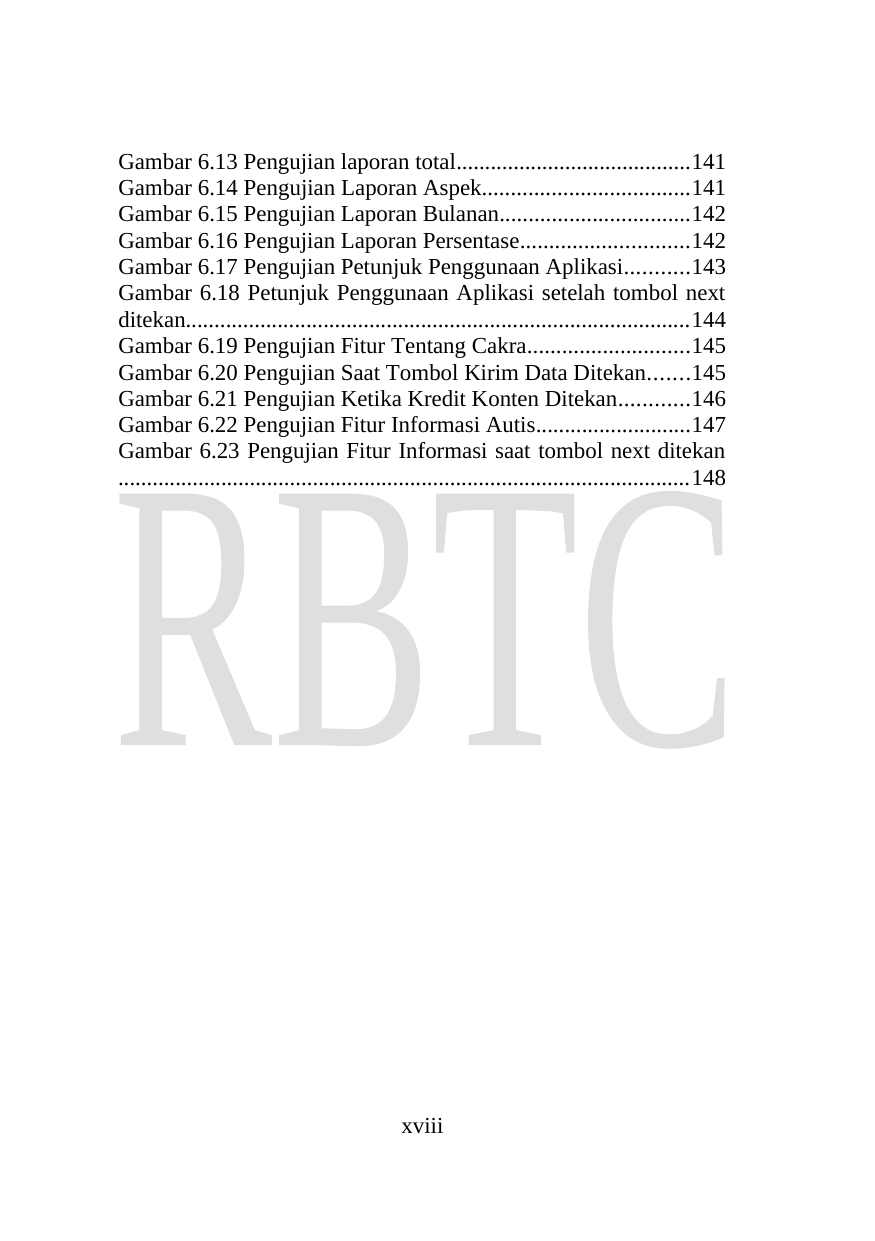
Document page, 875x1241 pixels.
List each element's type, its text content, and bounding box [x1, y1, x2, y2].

text Gambar 6.18 Petunjuk Penggunaan Aplikasi setelah tombol next ditekan 144 [118, 279, 726, 332]
text Gambar 6.21 Pengujian Ketika Kredit Konten Ditekan 146 [118, 385, 726, 411]
text Gambar 6.20 Pengujian Saat Tombol Kirim Data Ditekan 145 [118, 358, 726, 385]
text Gambar 6.15 Pengujian Laporan Bulanan 142 [118, 200, 726, 227]
text Gambar 6.22 Pengujian Fitur Informasi Autis 147 [118, 411, 726, 438]
text Gambar 6.19 Pengujian Fitur Tentang Cakra 145 [118, 332, 726, 358]
text Gambar 6.13 Pengujian laporan total 141 [118, 148, 726, 174]
text Gambar 6.14 Pengujian Laporan Aspek 141 [118, 174, 726, 200]
text Gambar 6.23 Pengujian Fitur Informasi saat tombol next ditekan 148 [118, 438, 726, 490]
text Gambar 6.17 Pengujian Petunjuk Penggunaan Aplikasi 143 [118, 253, 726, 279]
text Gambar 6.16 Pengujian Laporan Persentase 142 [118, 227, 726, 253]
